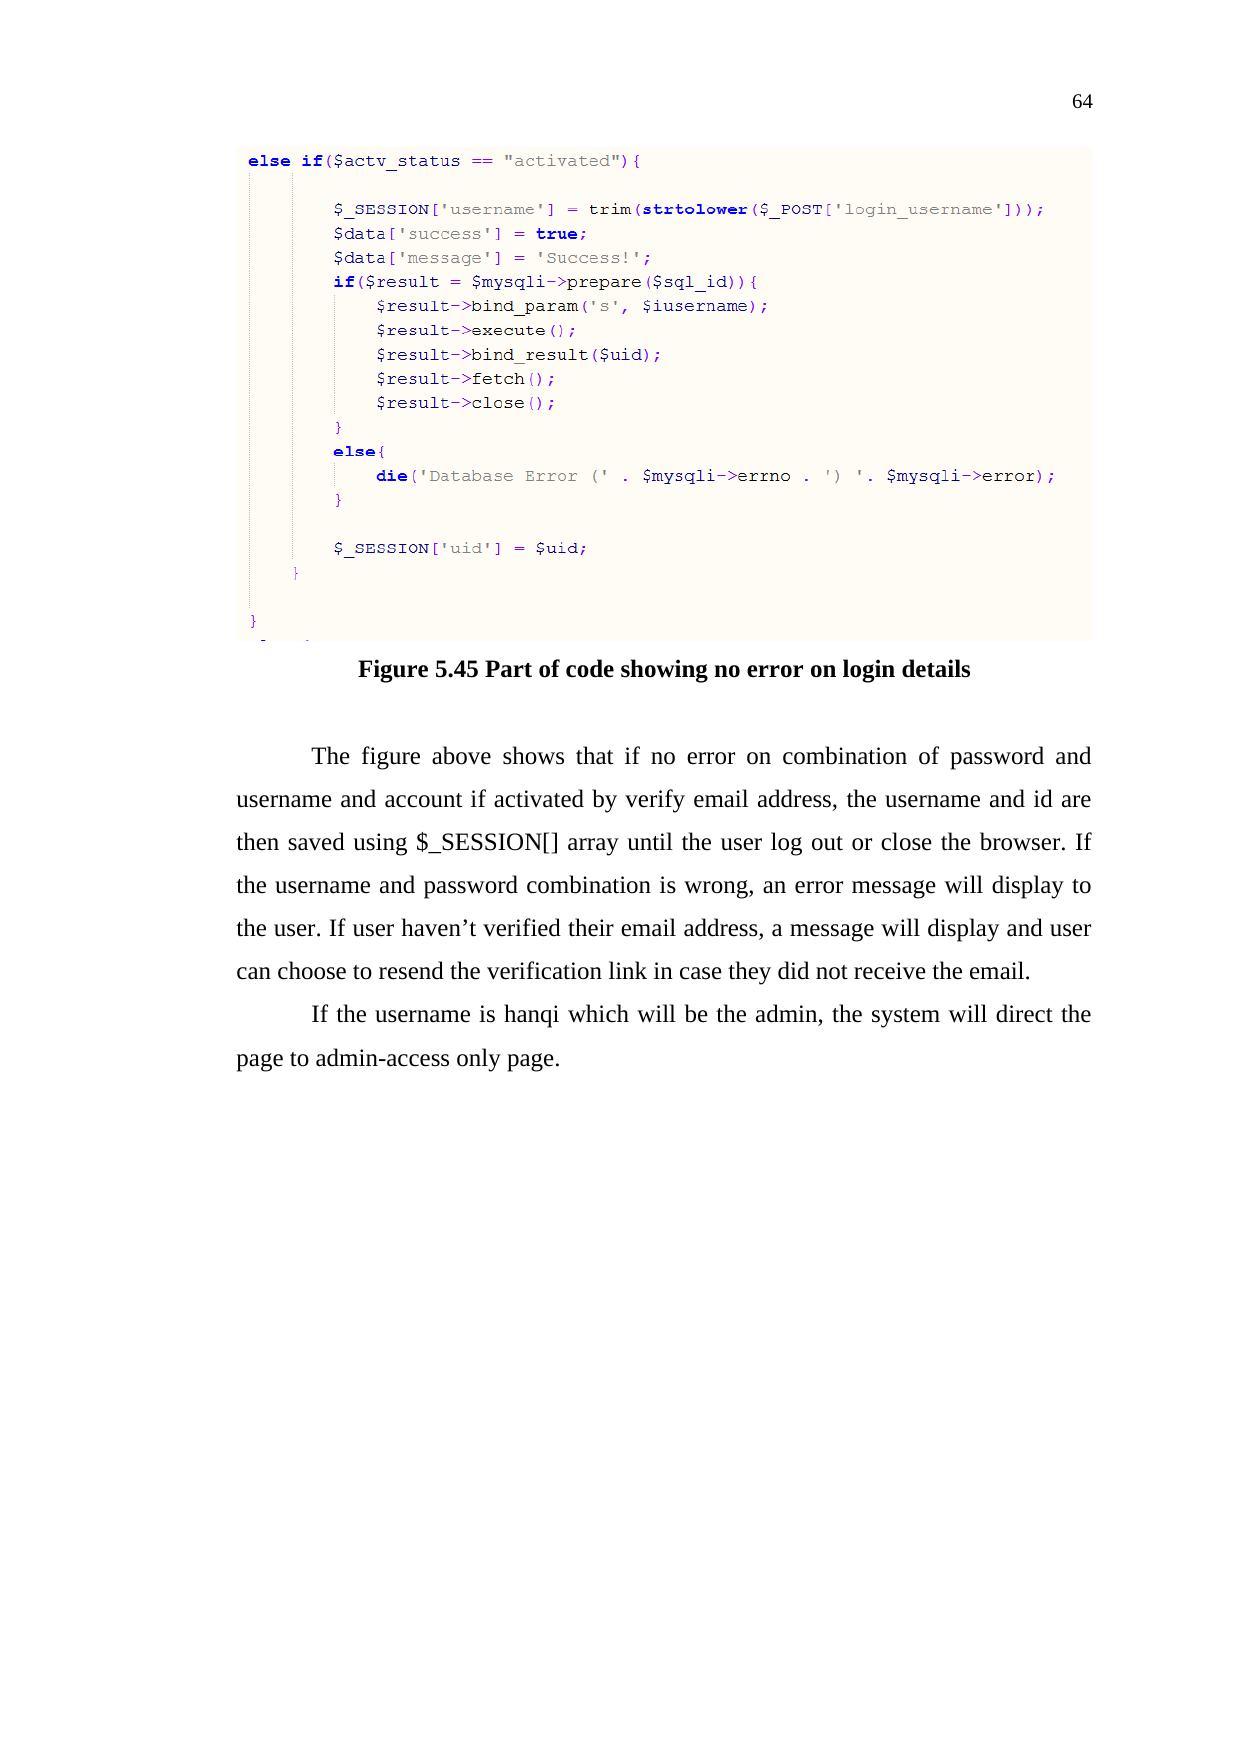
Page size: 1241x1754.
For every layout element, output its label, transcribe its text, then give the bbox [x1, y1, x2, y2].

picture [236, 147, 1093, 641]
text The figure above shows that if no error on combination of password and username and account if activated by verify email address, the username and id are then saved using $_SESSION[] array until the user log out or close the browser. If the username and password combination is wrong, an error message will display to the user. If user haven’t verified their email address, a message will display and user can choose to resend the verification link in case they did not receive the email. [236, 741, 1092, 985]
text If the username is hanqi which will be the admin, the system will direct the page to admin-access only page. [236, 999, 1092, 1071]
